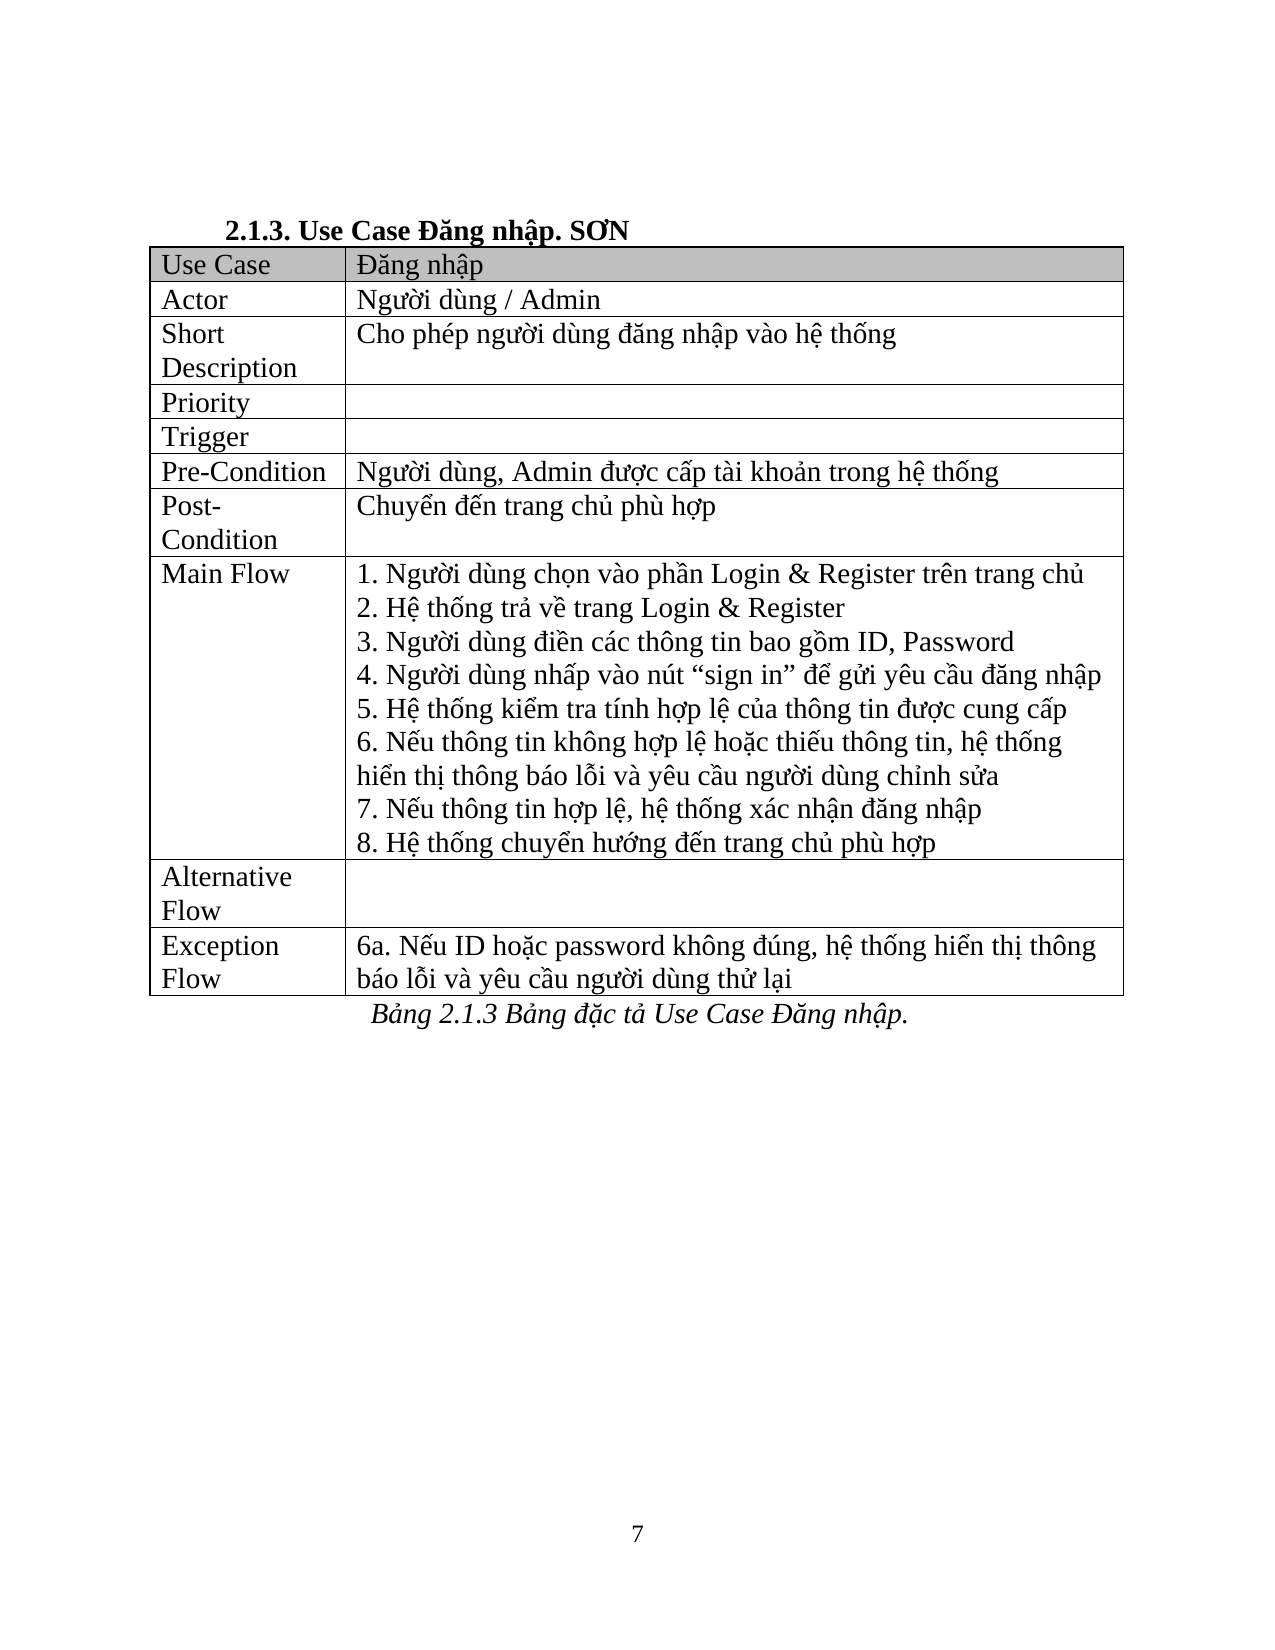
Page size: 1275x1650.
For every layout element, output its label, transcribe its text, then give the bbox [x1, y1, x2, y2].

table_cell Trigger [151, 419, 345, 453]
table_cell [346, 860, 1123, 927]
table_cell Main Flow [151, 557, 345, 858]
table_cell Post-Condition [151, 489, 345, 556]
table_cell Chuyển đến trang chủ phù hợp [346, 489, 1123, 556]
table_cell 1. Người dùng chọn vào phần Login & Register trên trang chủ 2. Hệ thống trả về trang Login & Register 3. Người dùng điền các thông tin bao gồm ID, Password 4. Người dùng nhấp vào nút “sign in” để gửi yêu cầu đăng nhập 5. Hệ thống kiểm tra tính hợp lệ của thông tin được cung cấp 6. Nếu thông tin không hợp lệ hoặc thiếu thông tin, hệ thống hiển thị thông báo lỗi và yêu cầu người dùng chỉnh sửa 7. Nếu thông tin hợp lệ, hệ thống xác nhận đăng nhập 8. Hệ thống chuyển hướng đến trang chủ phù hợp [346, 557, 1123, 858]
table_cell Cho phép người dùng đăng nhập vào hệ thống [346, 317, 1123, 384]
table_cell Priority [151, 385, 345, 418]
table_cell Actor [151, 282, 345, 316]
subtitle 2.1.3. Use Case Đăng nhập. SƠN [150, 213, 1125, 246]
table_cell Exception Flow [151, 928, 345, 995]
table_cell Alternative Flow [151, 860, 345, 927]
table_cell Người dùng / Admin [346, 282, 1123, 316]
table_header Đăng nhập [346, 248, 1123, 281]
text Bảng 2.1.3 Bảng đặc tả Use Case Đăng nhập. [150, 996, 1125, 1029]
table_cell Short Description [151, 317, 345, 384]
table_cell [346, 385, 1123, 418]
table_cell Người dùng, Admin được cấp tài khoản trong hệ thống [346, 454, 1123, 487]
table_header Use Case [151, 248, 345, 281]
table_cell Pre-Condition [151, 454, 345, 487]
table_cell 6a. Nếu ID hoặc password không đúng, hệ thống hiển thị thông báo lỗi và yêu cầu người dùng thử lại [346, 928, 1123, 995]
table_cell [346, 419, 1123, 453]
